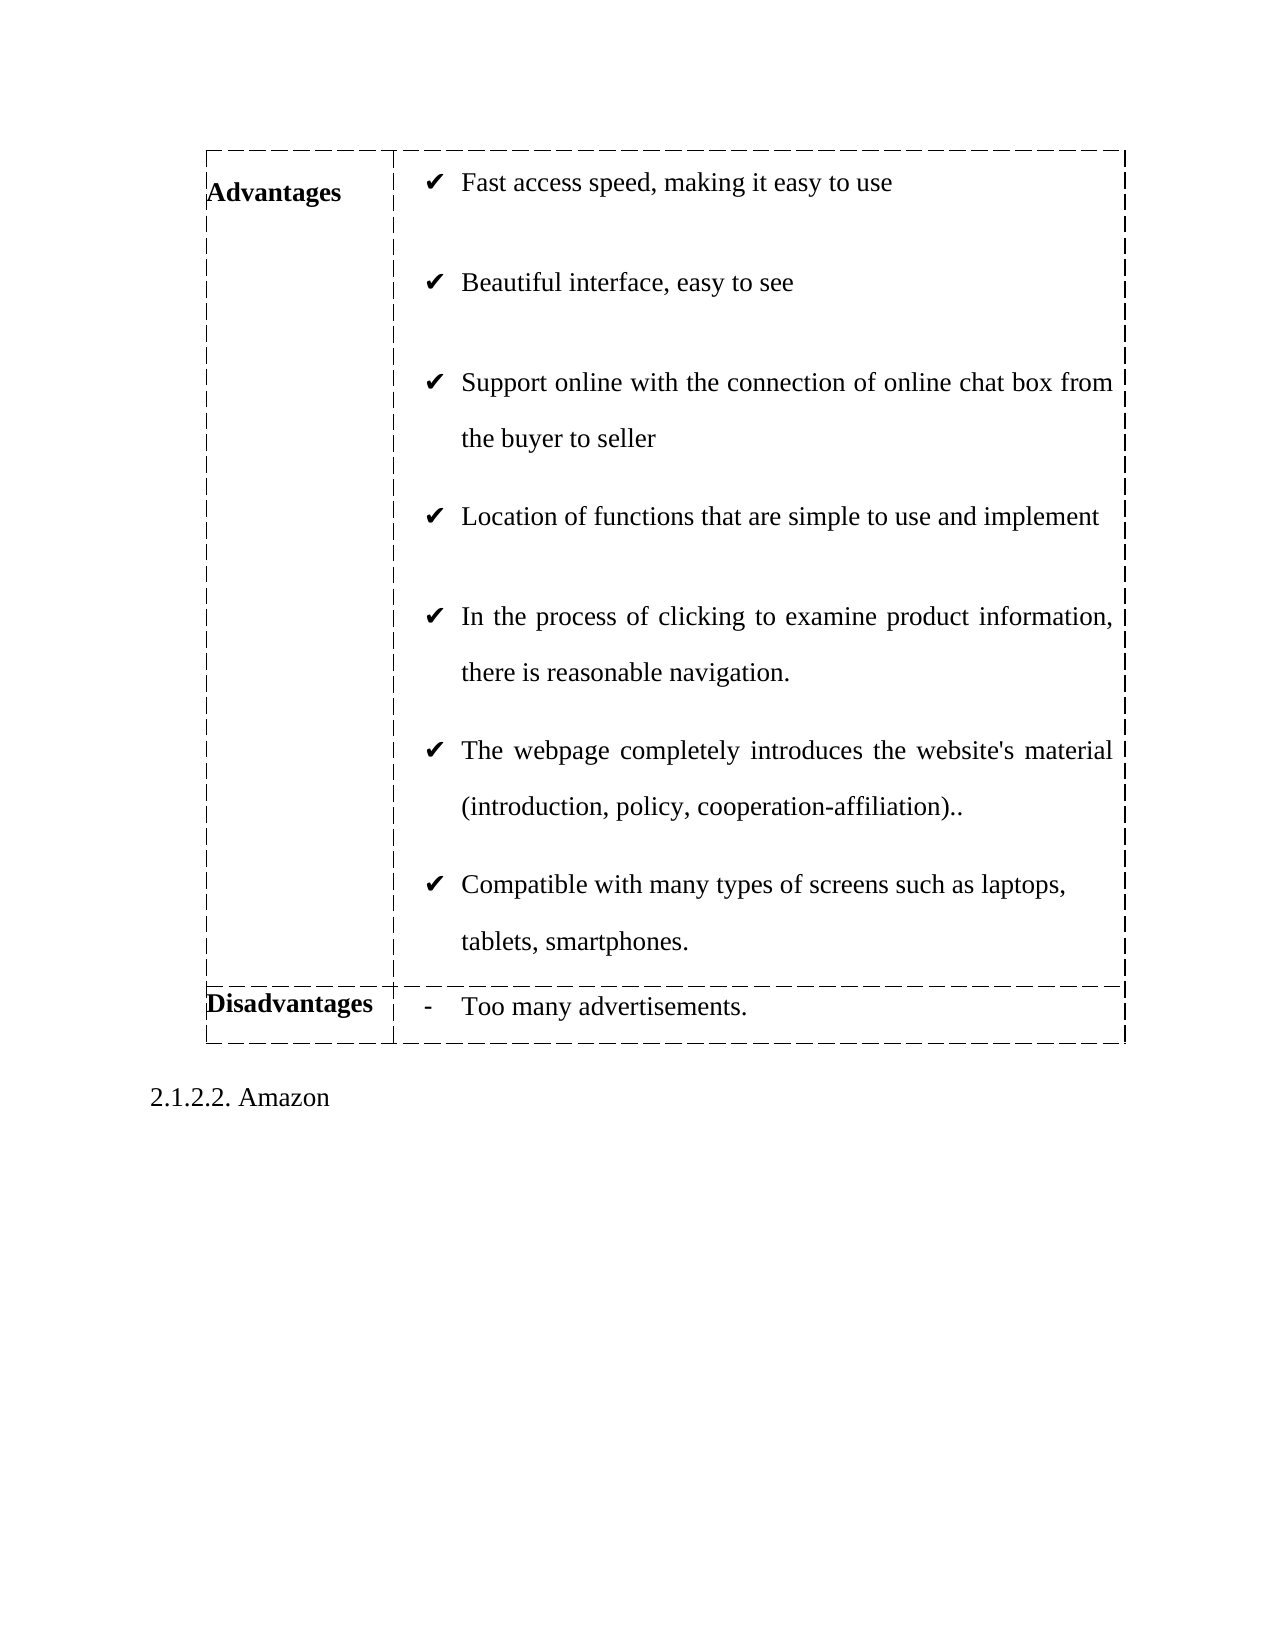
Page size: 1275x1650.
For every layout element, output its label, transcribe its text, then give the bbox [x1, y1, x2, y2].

table_cell Advantages [206, 150, 394, 986]
table_cell Disadvantages [206, 986, 394, 1042]
table_cell Fast access speed, making it easy to use Beautiful interface, easy to see Support online with the connection of online chat box from the buyer to seller Location of functions that are simple to use and implement In the process of clicking to examine product information, there is reasonable navigation. The webpage completely introduces the website's material (introduction, policy, cooperation-affiliation).. Compatible with many types of screens such as laptops, tablets, smartphones. [394, 150, 1125, 986]
subtitle 2.1.2.2. Amazon [150, 1081, 1125, 1113]
table_cell Too many advertisements. [394, 986, 1125, 1042]
